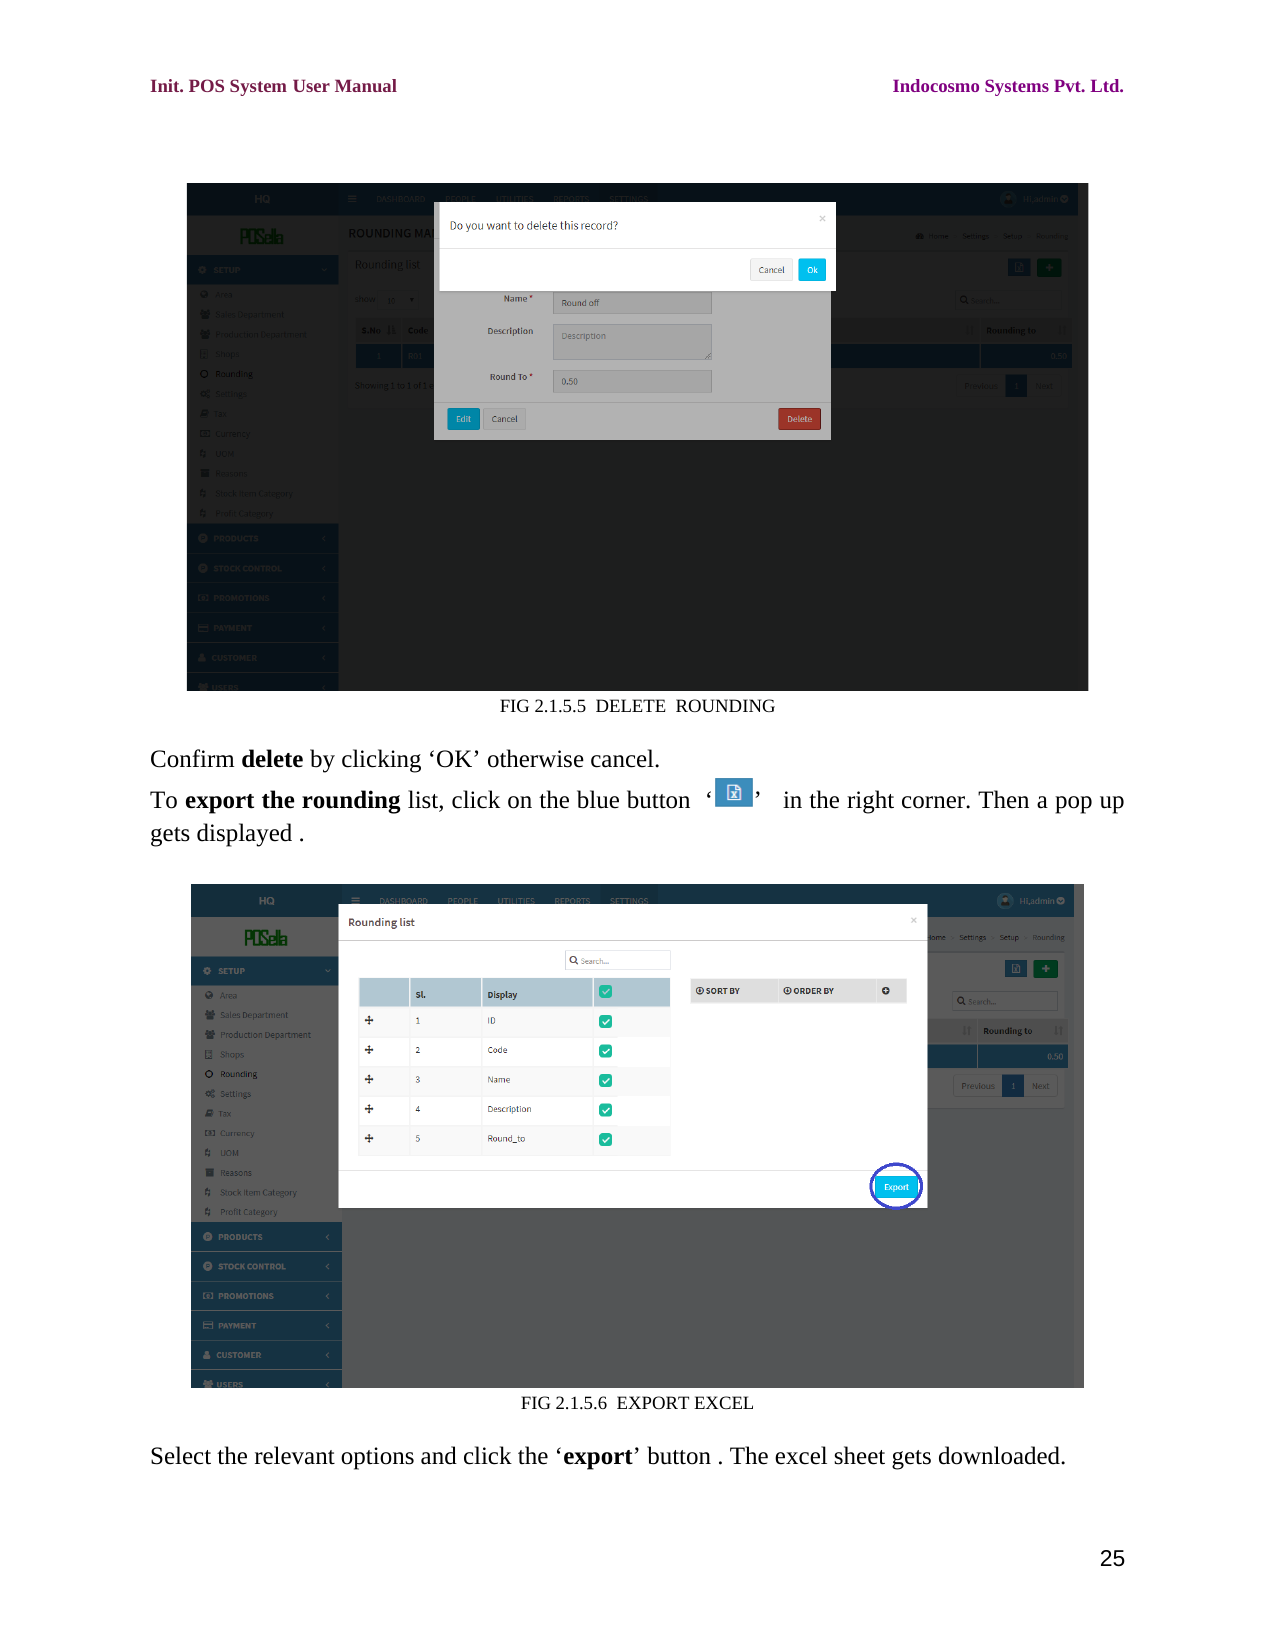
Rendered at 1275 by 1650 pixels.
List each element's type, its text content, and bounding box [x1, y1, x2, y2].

picture [713, 777, 754, 809]
text To export the rounding list, click on the blue button ‘’ in the right corner. Then a pop up gets displayed . [150, 777, 1125, 847]
picture [191, 884, 1084, 1388]
text FIG 2.1.5.6 EXPORT EXCEL [150, 1392, 1125, 1413]
text Confirm delete by clicking ‘OK’ otherwise cancel. [150, 744, 1125, 773]
text FIG 2.1.5.5 DELETE ROUNDING [150, 694, 1125, 716]
picture [186, 183, 1089, 691]
text Select the relevant options and click the ‘export’ button . The excel sheet gets downloaded. [150, 1441, 1125, 1470]
